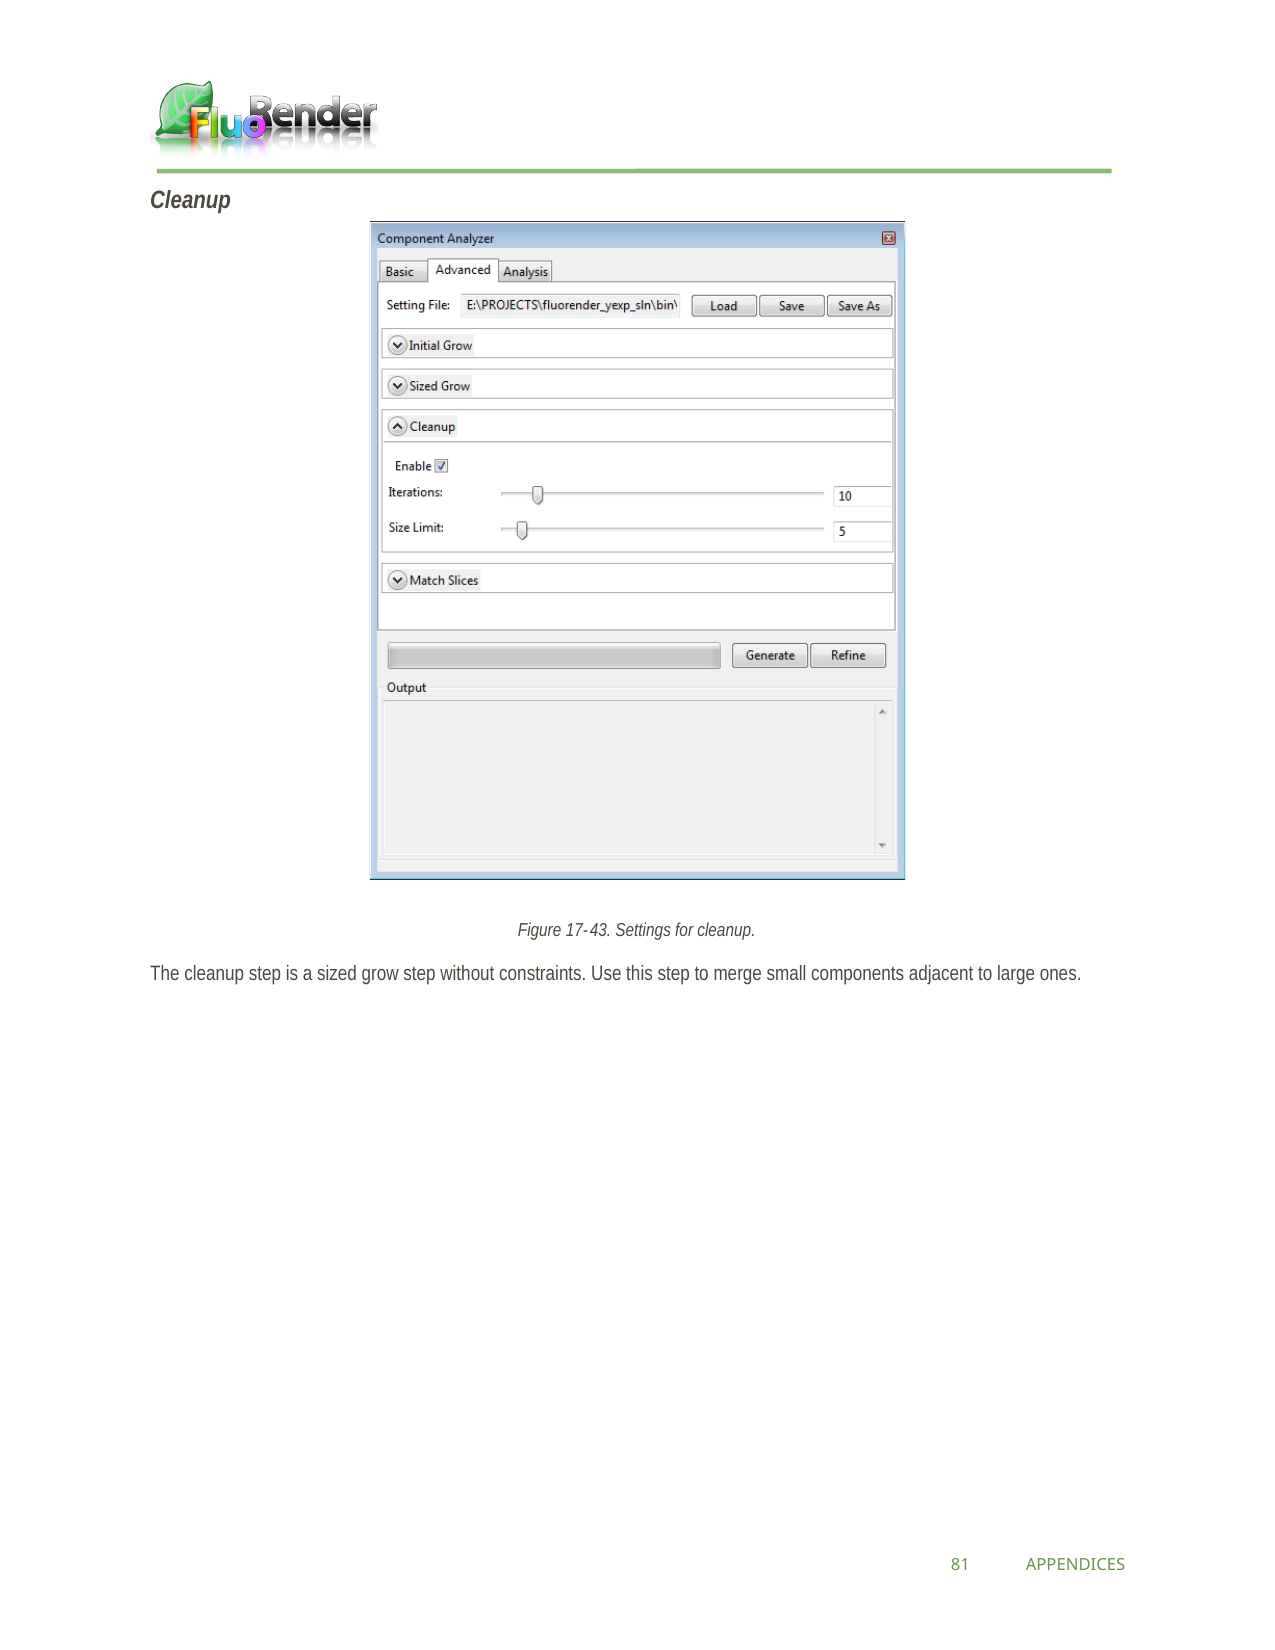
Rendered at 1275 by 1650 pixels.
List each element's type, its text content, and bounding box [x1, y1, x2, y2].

picture [369, 221, 906, 880]
text The cleanup step is a sized grow step without constraints. Use this step to merge small components adjacent to large ones. [150, 961, 1125, 985]
picture [150, 75, 379, 162]
subtitle Cleanup [150, 185, 1125, 214]
